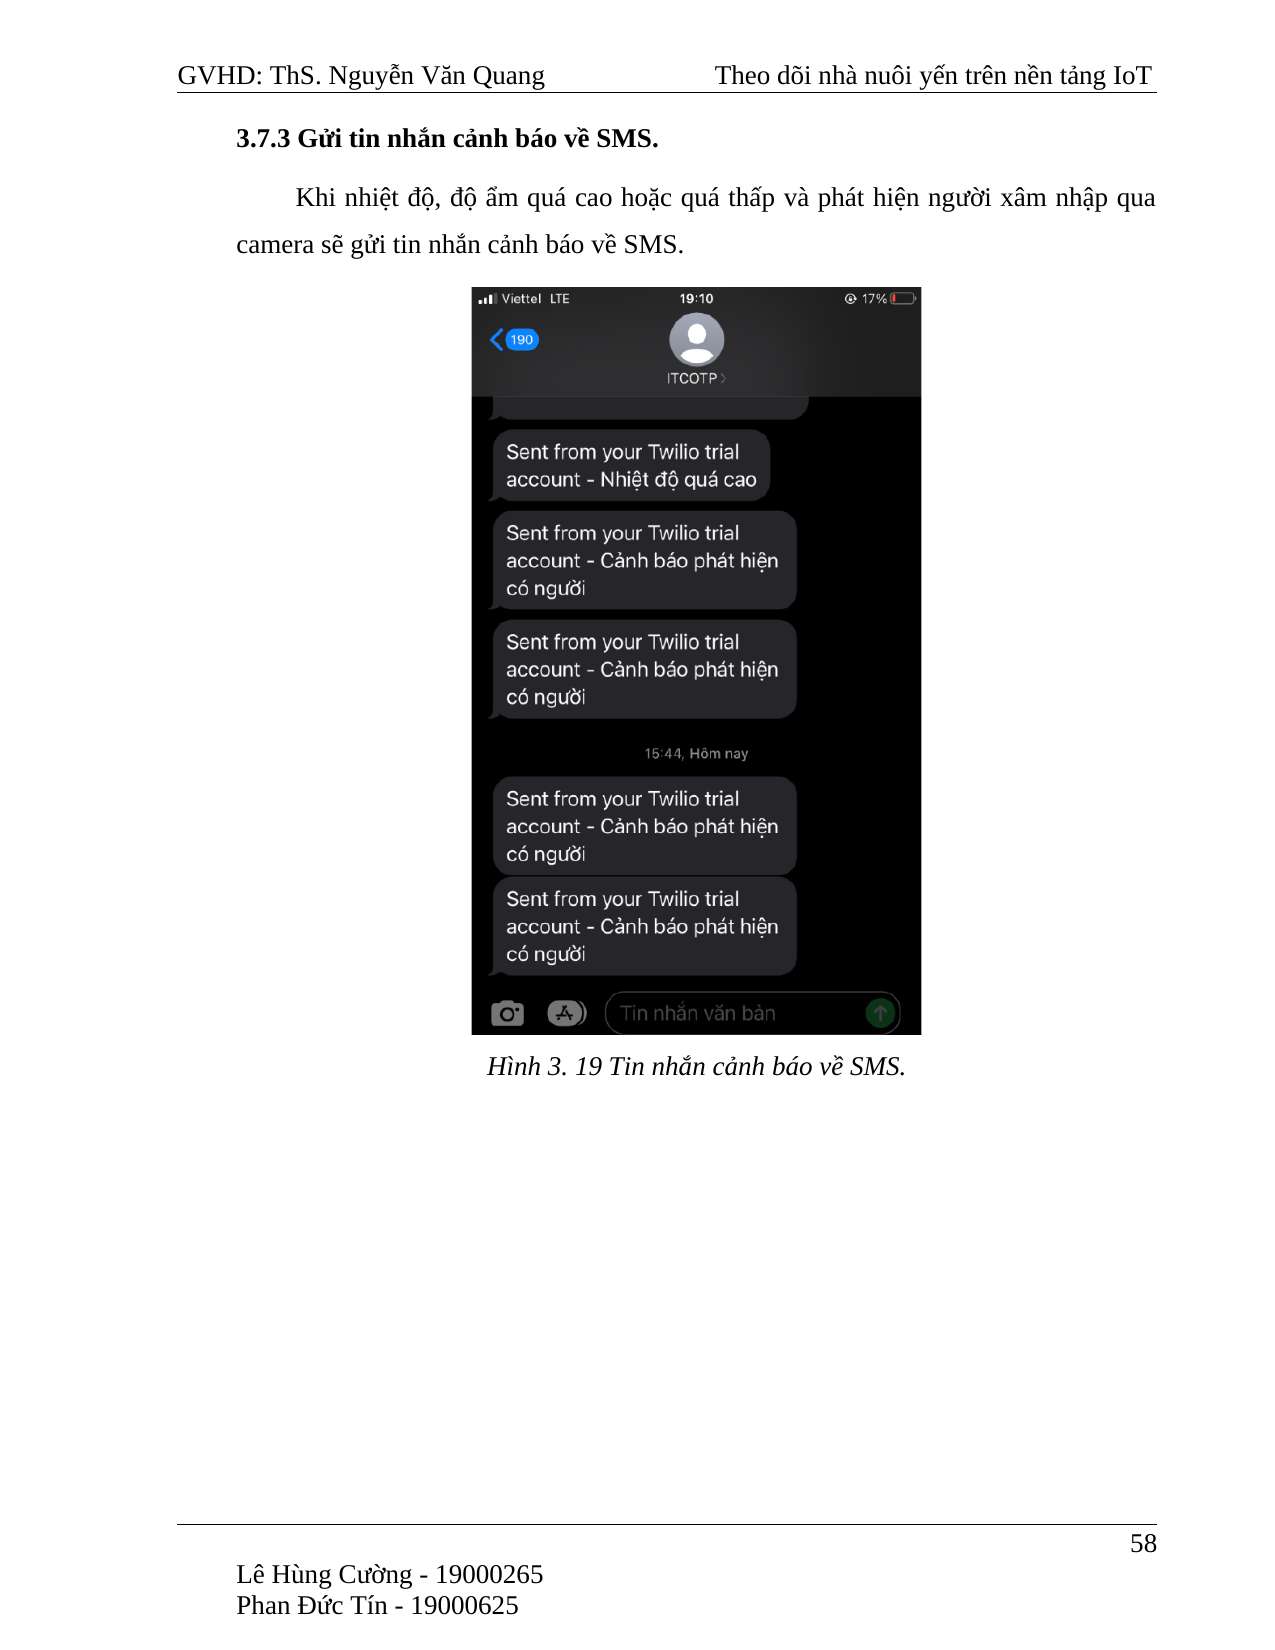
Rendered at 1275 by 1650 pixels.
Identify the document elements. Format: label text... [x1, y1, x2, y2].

text Hình 3. 19 Tin nhắn cảnh báo về SMS. [177, 1050, 1157, 1081]
picture [471, 287, 922, 1035]
subtitle 3.7.3 Gửi tin nhắn cảnh báo về SMS. [177, 122, 1157, 153]
text Khi nhiệt độ, độ ẩm quá cao hoặc quá thấp và phát hiện người xâm nhập qua camera sẽ gửi tin nhắn cảnh báo về SMS. [236, 181, 1157, 259]
